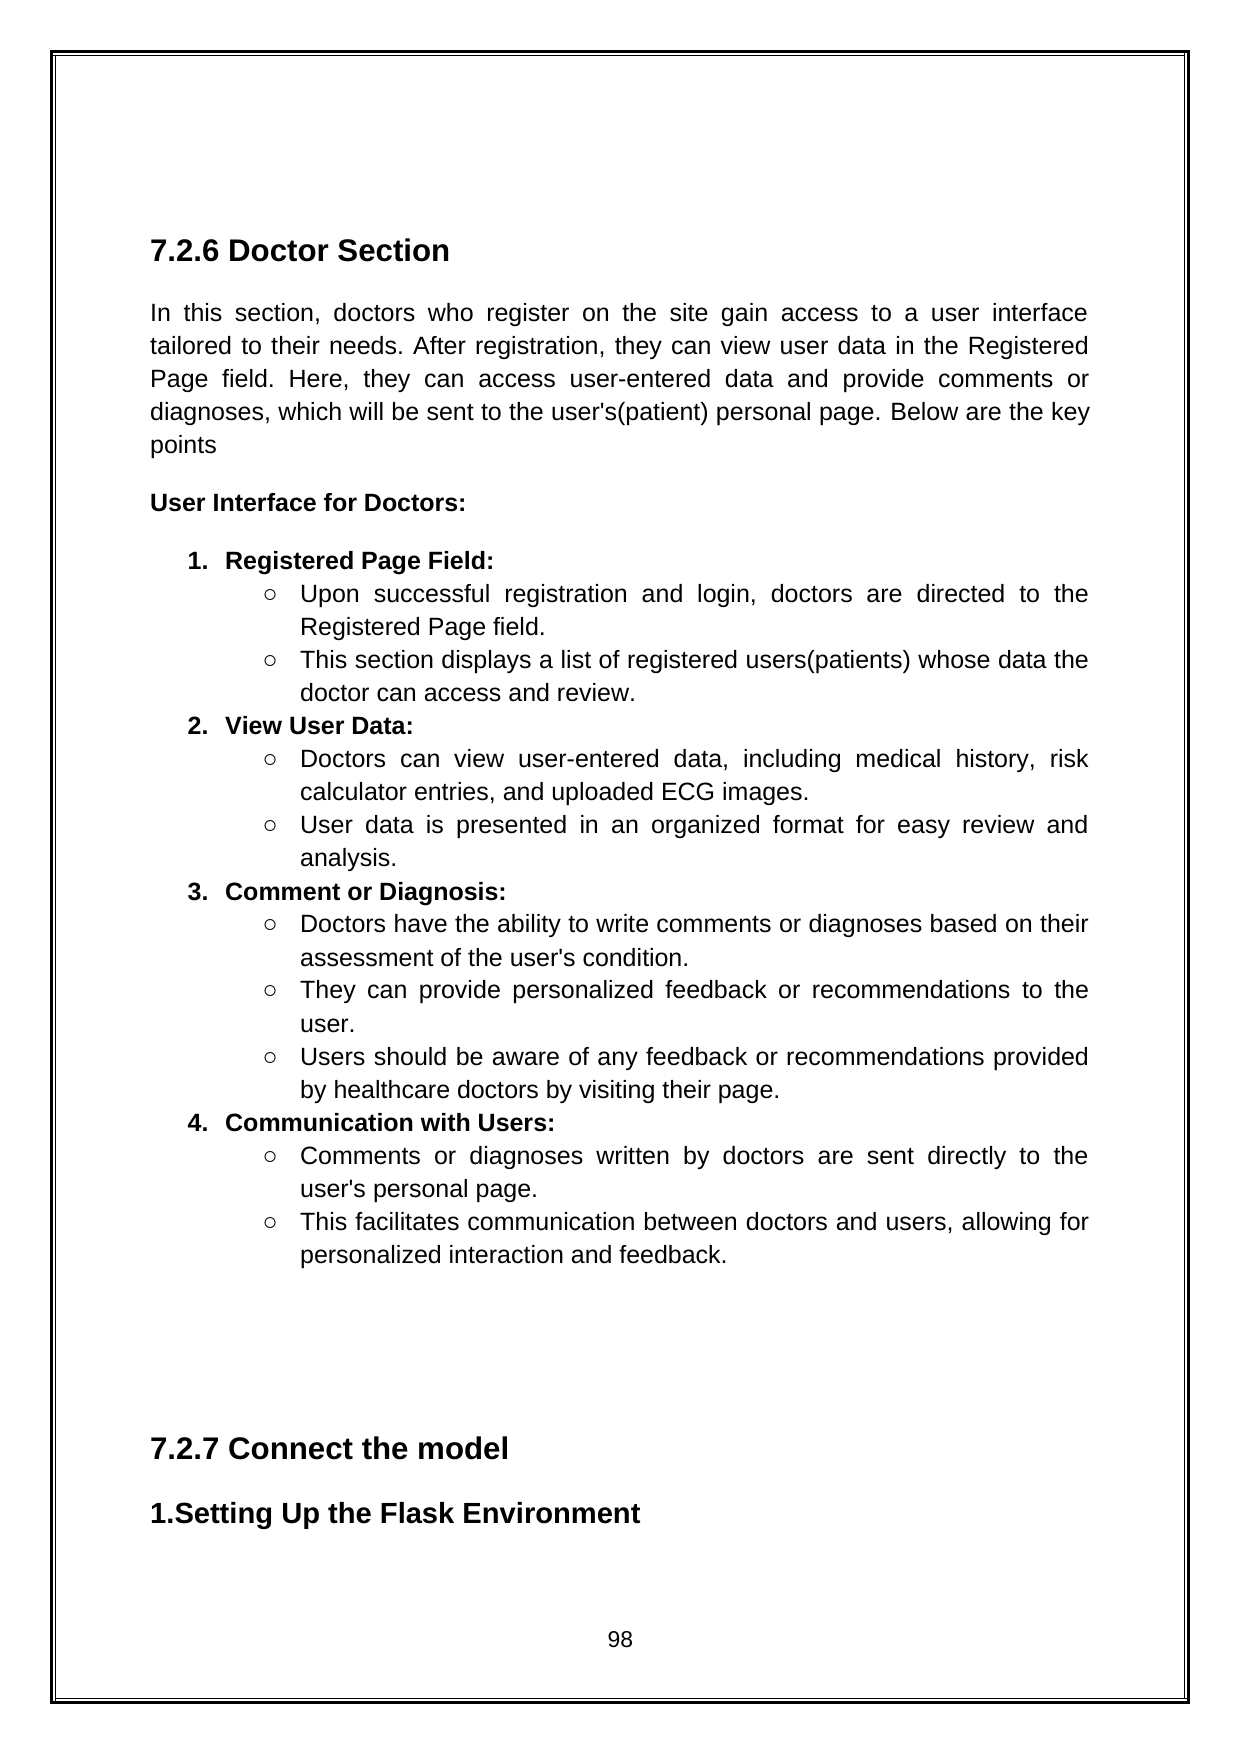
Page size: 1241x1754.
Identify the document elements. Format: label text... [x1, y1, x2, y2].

list This section displays a list of registered users(patients) whose data the doctor can access and review. [262, 645, 1090, 707]
list Users should be aware of any feedback or recommendations provided by healthcare doctors by visiting their page. [262, 1042, 1090, 1103]
list They can provide personalized feedback or recommendations to the user. [262, 976, 1090, 1037]
text In this section, doctors who register on the site gain access to a user interface tailored to their needs. After registration, they can view user data in the Registered Page field. Here, they can access user-entered data and provide comments or diagnoses, which will be sent to the user's(patient) personal page. Below are the key points [150, 298, 1090, 459]
list Upon successful registration and login, doctors are directed to the Registered Page field. [262, 579, 1090, 641]
text 7.2.7 Connect the model [150, 1430, 1090, 1466]
list Comment or Diagnosis: [187, 876, 1090, 905]
subtitle User Interface for Doctors: [150, 488, 1090, 517]
list This facilitates communication between doctors and users, allowing for personalized interaction and feedback. [262, 1207, 1090, 1268]
text 1.Setting Up the Flask Environment [150, 1496, 1090, 1530]
list View User Data: [187, 711, 1090, 740]
list Communication with Users: [187, 1108, 1090, 1136]
list Comments or diagnoses written by doctors are sent directly to the user's personal page. [262, 1141, 1090, 1202]
list Doctors can view user-entered data, including medical history, risk calculator entries, and uploaded ECG images. [262, 744, 1090, 806]
text 7.2.6 Doctor Section [150, 232, 1090, 268]
list Doctors have the ability to write comments or diagnoses based on their assessment of the user's condition. [262, 909, 1090, 971]
list Registered Page Field: [187, 546, 1090, 575]
list User data is presented in an organized format for easy review and analysis. [262, 810, 1090, 872]
